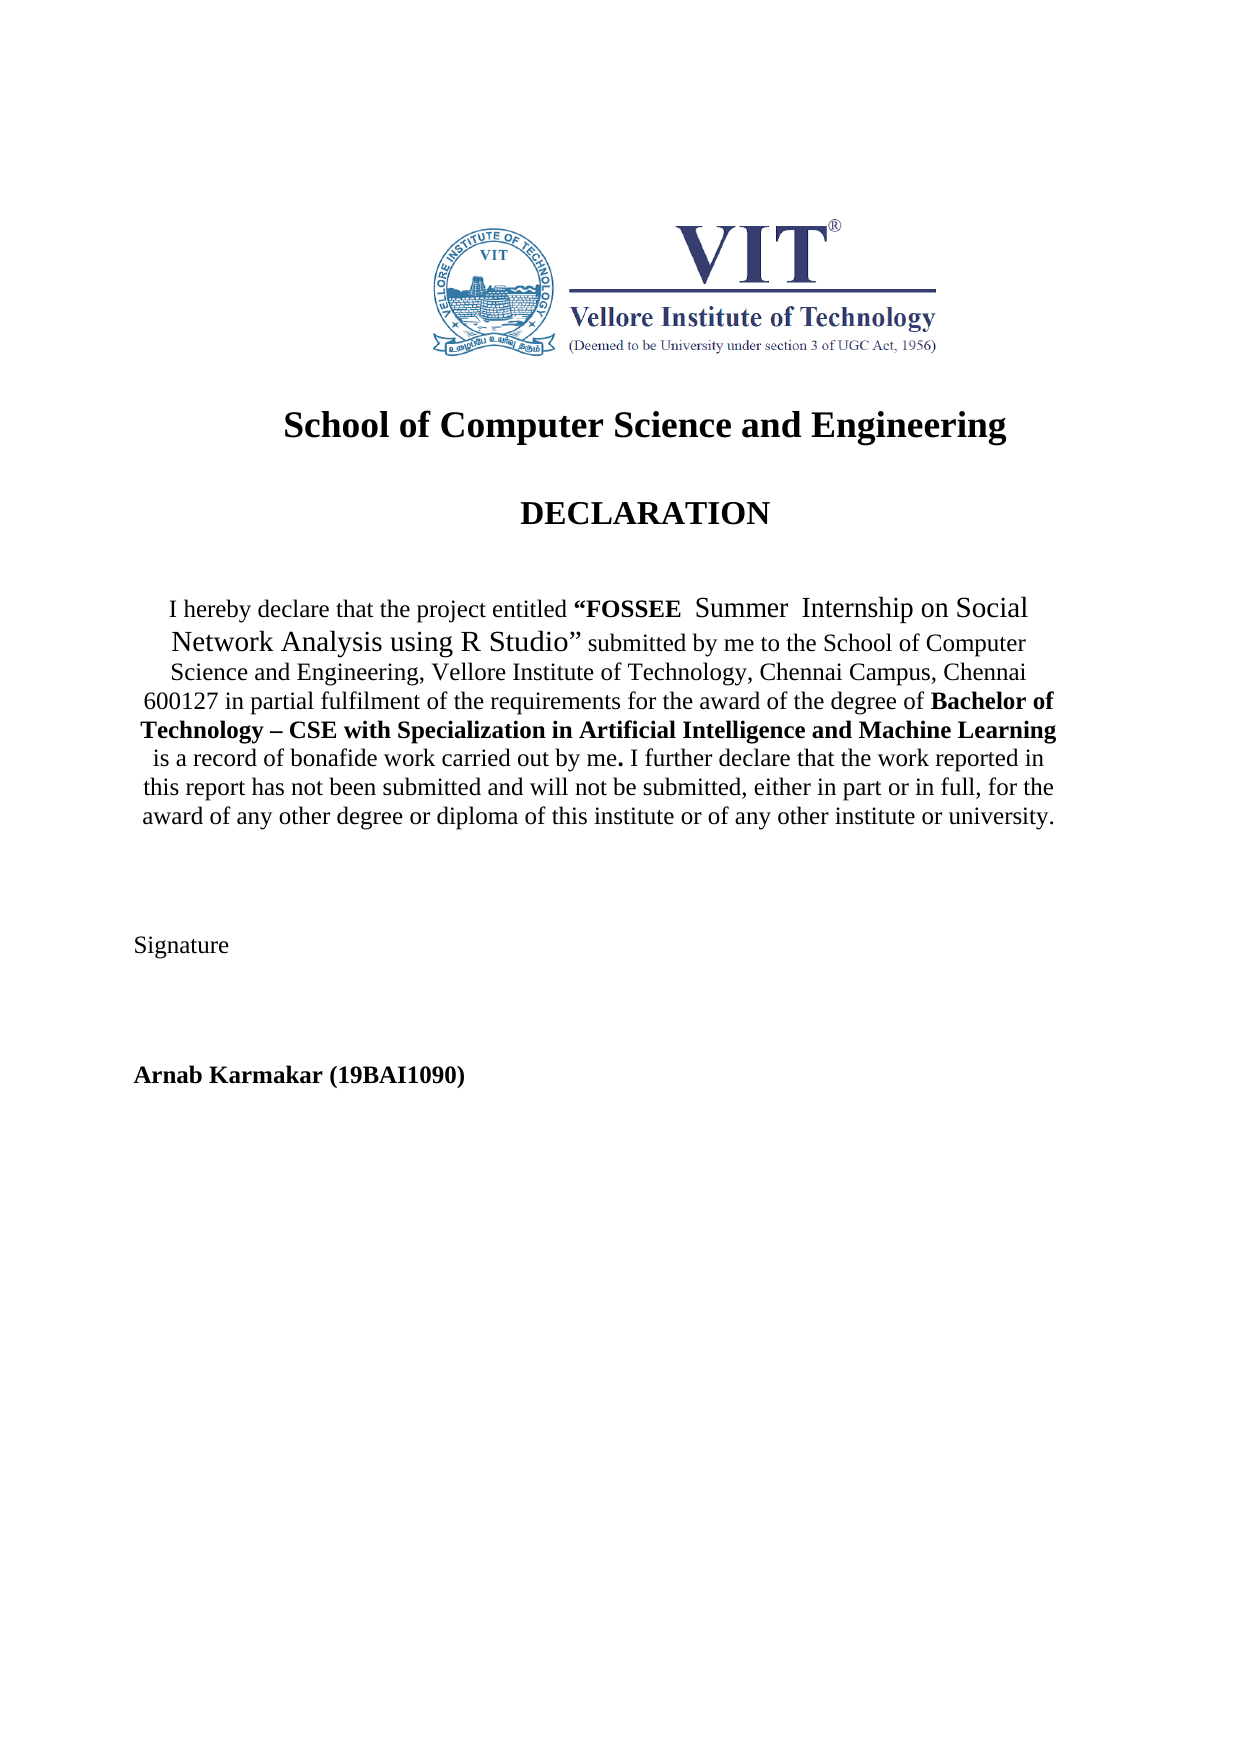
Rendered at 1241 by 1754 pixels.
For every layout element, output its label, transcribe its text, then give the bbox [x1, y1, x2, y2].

text I hereby declare that the project entitled “FOSSEE Summer Internship on Social Network Analysis using R Studio” submitted by me to the School of Computer Science and Engineering, Vellore Institute of Technology, Chennai Campus, Chennai 600127 in partial fulfilment of the requirements for the award of the degree of Bachelor of Technology – CSE with Specialization in Artificial Intelligence and Machine Learning is a record of bonafide work carried out by me. I further declare that the work reported in this report has not been submitted and will not be submitted, either in part or in full, for the award of any other degree or diploma of this institute or of any other institute or university. [133, 590, 1063, 830]
text DECLARATION [133, 493, 1157, 532]
text Signature [133, 930, 1157, 959]
text School of Computer Science and Engineering [133, 402, 1157, 445]
text Arnab Karmakar (19BAI1090) [133, 1060, 1157, 1088]
picture [421, 189, 945, 368]
